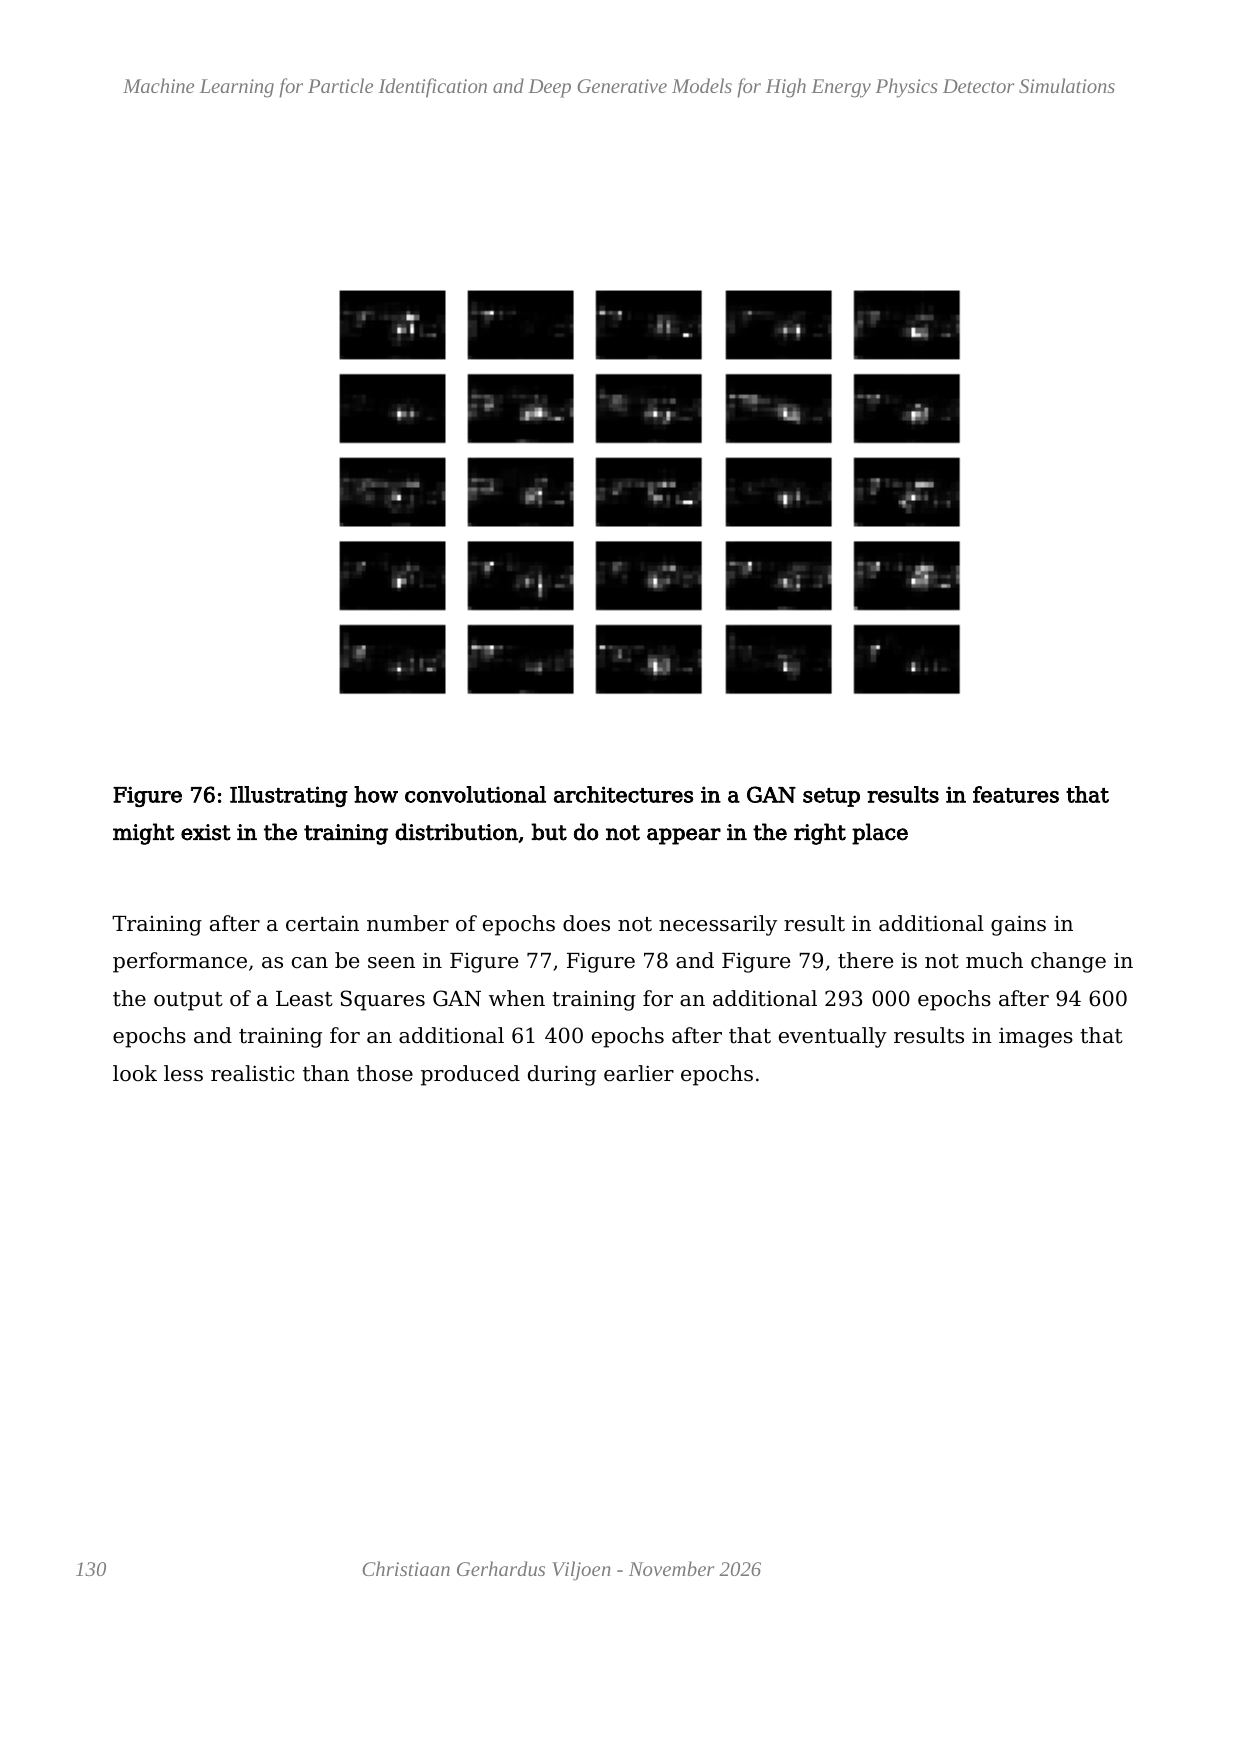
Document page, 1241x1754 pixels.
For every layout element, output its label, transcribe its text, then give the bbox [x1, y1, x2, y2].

picture [238, 226, 1040, 761]
